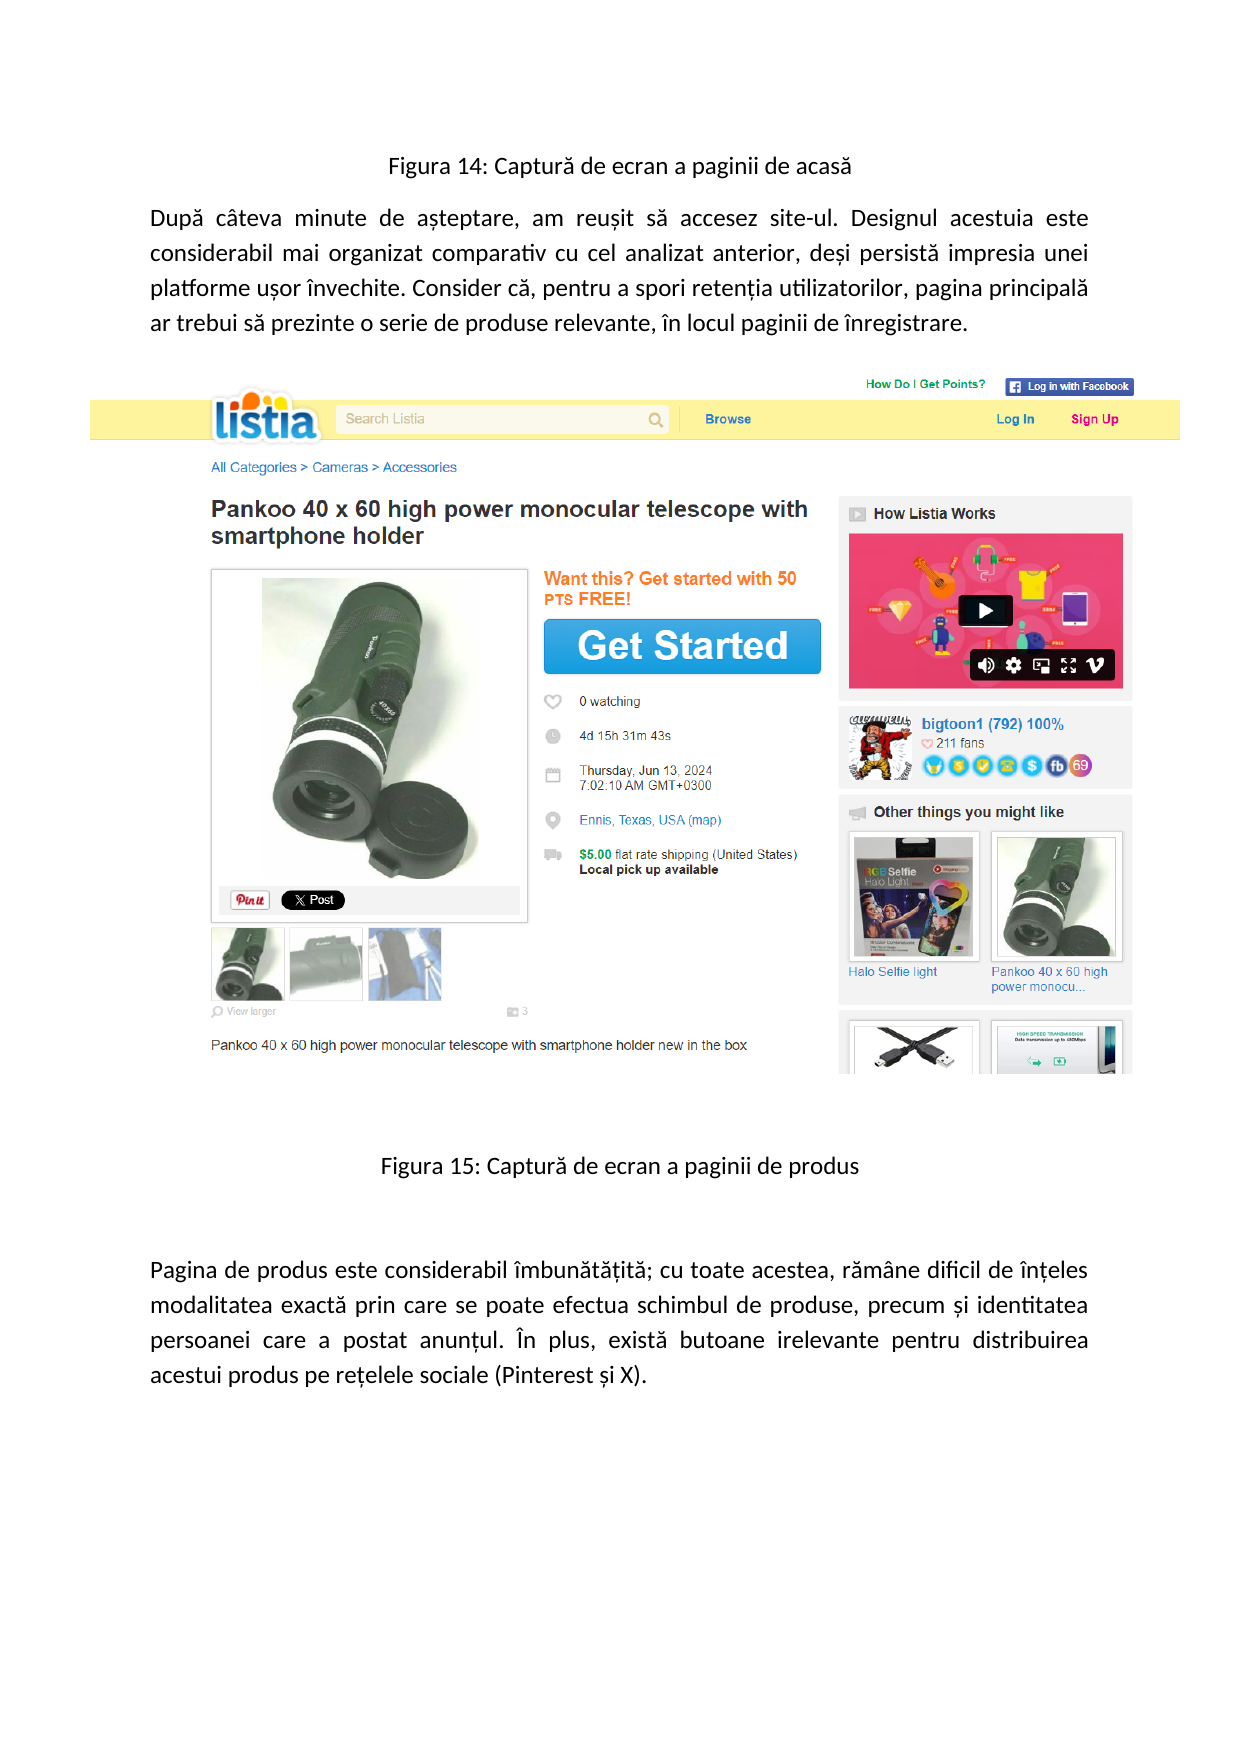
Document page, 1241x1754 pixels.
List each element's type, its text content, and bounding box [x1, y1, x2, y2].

picture [90, 376, 1180, 1074]
text După câteva minute de așteptare, am reușit să accesez site-ul. Designul acestuia este considerabil mai organizat comparativ cu cel analizat anterior, deși persistă impresia unei platforme ușor învechite. Consider că, pentru a spori retenția utilizatorilor, pagina principală ar trebui să prezinte o serie de produse relevante, în locul paginii de înregistrare. [150, 202, 1090, 337]
text Pagina de produs este considerabil îmbunătățită; cu toate acestea, rămâne dificil de înțeles modalitatea exactă prin care se poate efectua schimbul de produse, precum și identitatea persoanei care a postat anunțul. În plus, există butoane irelevante pentru distribuirea acestui produs pe rețelele sociale (Pinterest și X). [150, 1254, 1090, 1389]
text Figura 15: Captură de ecran a paginii de produs [150, 1151, 1090, 1181]
text Figura 14: Captură de ecran a paginii de acasă [150, 150, 1090, 181]
